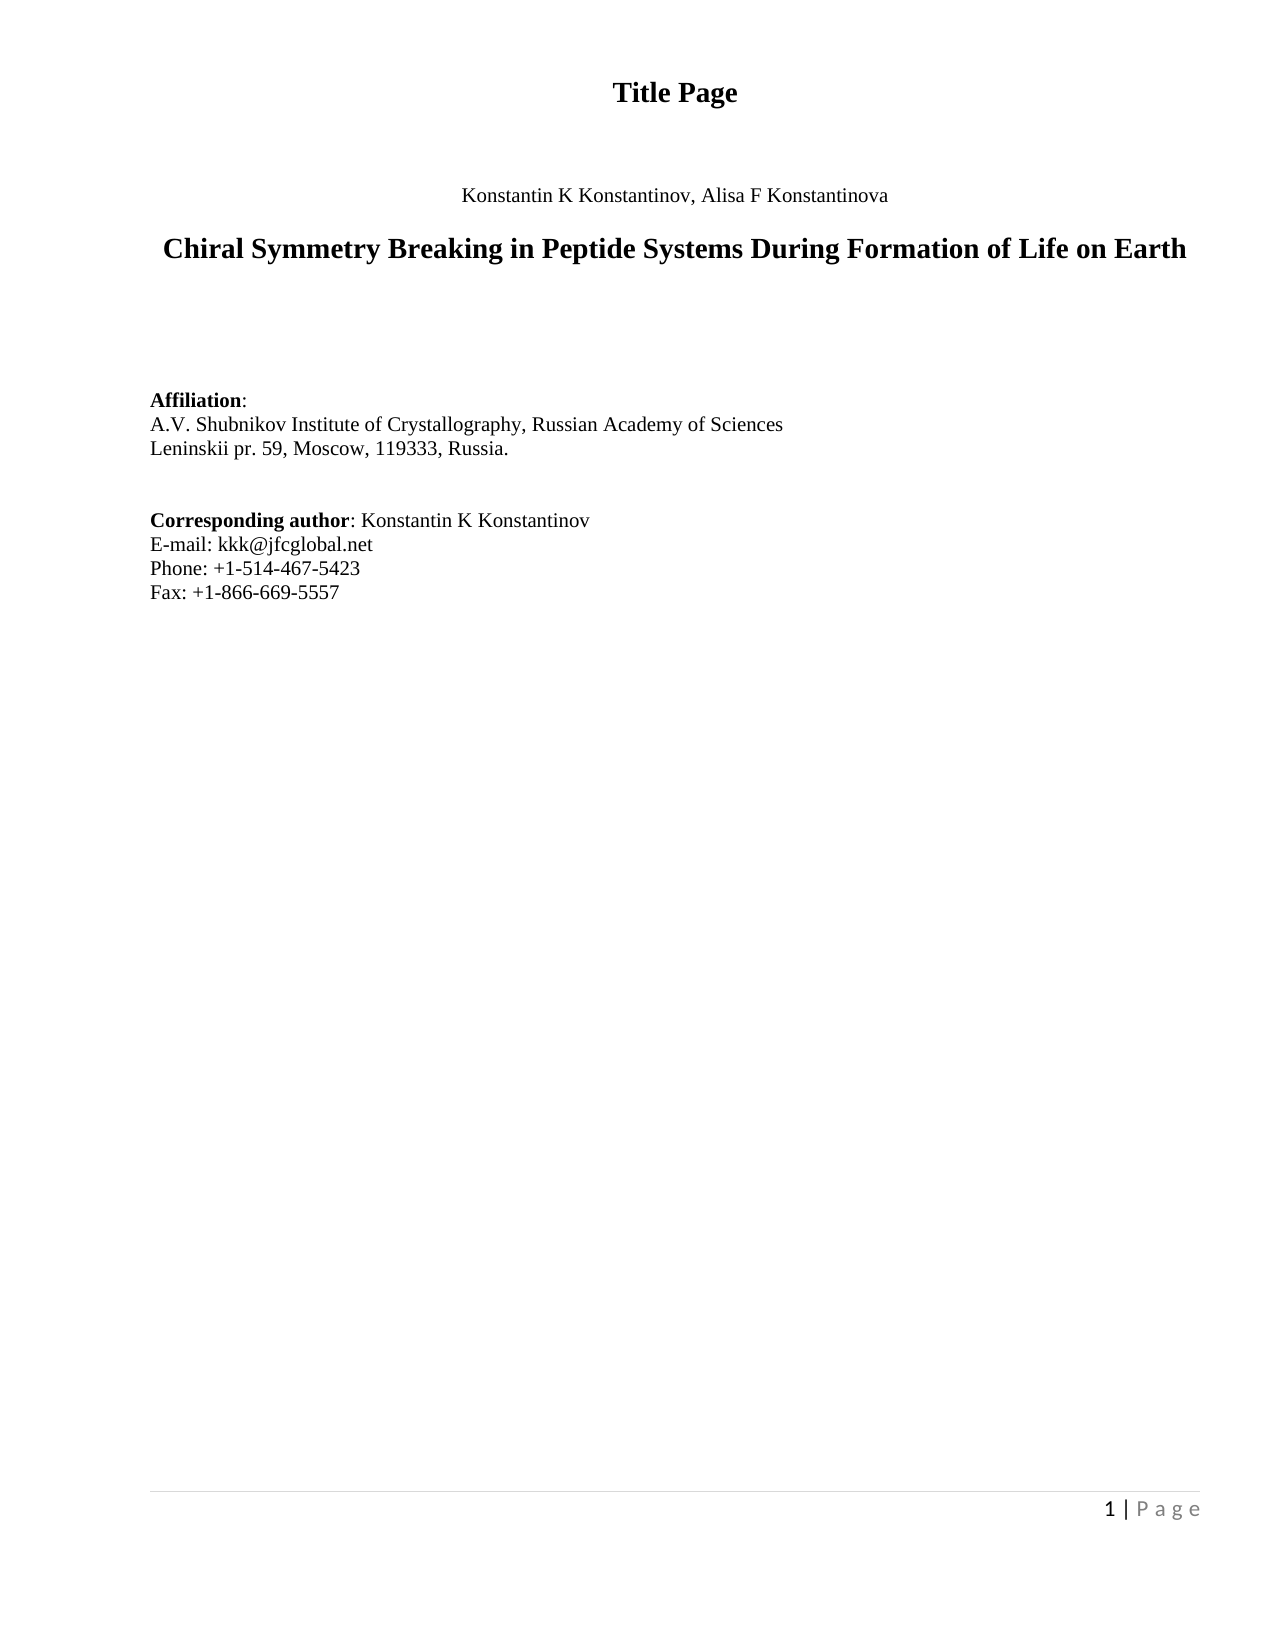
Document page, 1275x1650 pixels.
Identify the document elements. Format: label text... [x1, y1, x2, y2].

text A.V. Shubnikov Institute of Crystallography, Russian Academy of Sciences [150, 412, 1200, 436]
text Konstantin K Konstantinov, Alisa F Konstantinova [150, 183, 1200, 207]
text Phone: +1-514-467-5423 [150, 556, 1200, 580]
text Leninskii pr. 59, Moscow, 119333, Russia. [150, 436, 1200, 460]
text E-mail: kkk@jfcglobal.net [150, 532, 1200, 556]
text Affiliation: [150, 387, 1200, 412]
text Chiral Symmetry Breaking in Peptide Systems During Formation of Life on Earth [150, 231, 1200, 265]
text Fax: +1-866-669-5557 [150, 580, 1200, 604]
text Corresponding author: Konstantin K Konstantinov [150, 508, 1200, 532]
text Title Page [150, 75, 1200, 108]
